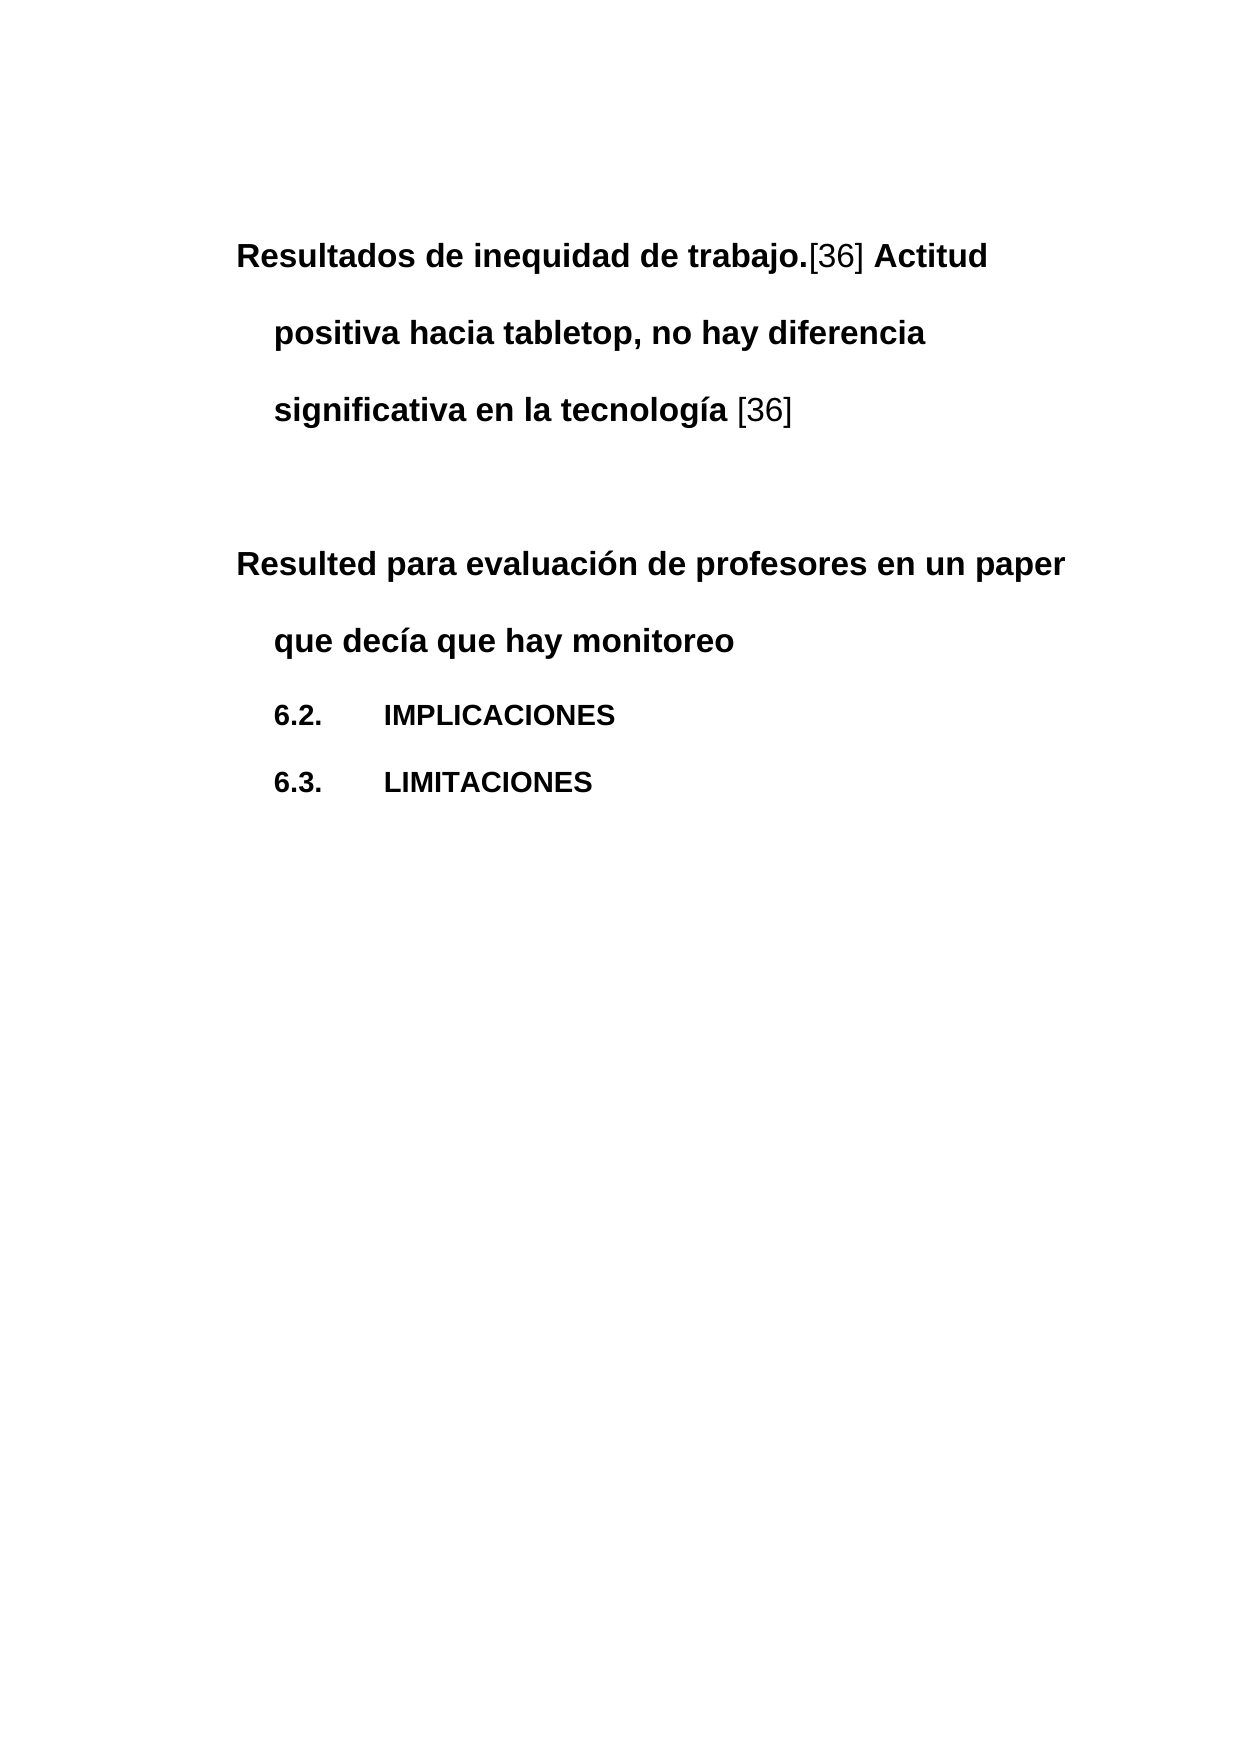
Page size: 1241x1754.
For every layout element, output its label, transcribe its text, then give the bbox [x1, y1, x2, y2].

list Resulted para evaluación de profesores en un paper que decía que hay monitoreo [236, 544, 1098, 659]
list Resultados de inequidad de trabajo.[36] Actitud positiva hacia tabletop, no hay diferencia significativa en la tecnología [36] [236, 236, 1098, 428]
text LIMITACIONES [274, 764, 1098, 798]
text IMPLICACIONES [274, 697, 1098, 731]
